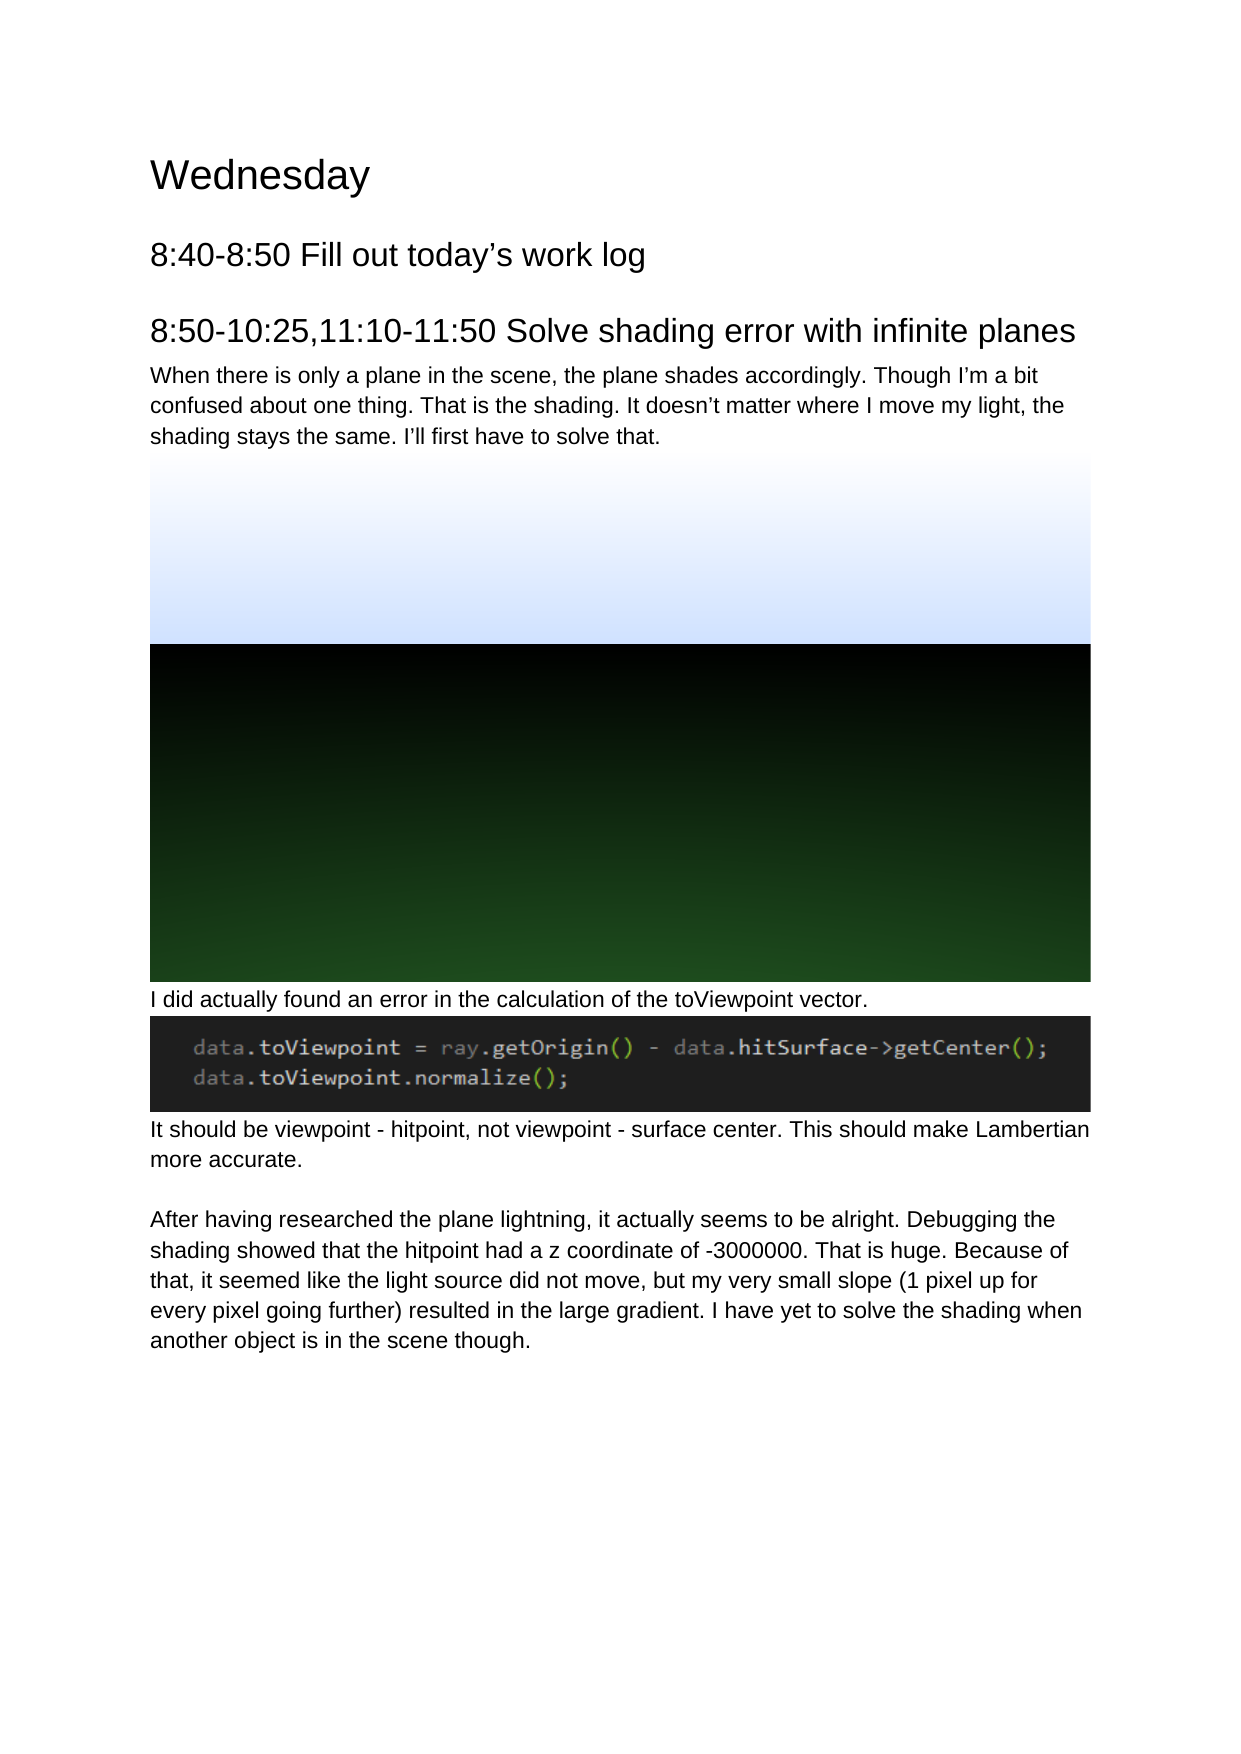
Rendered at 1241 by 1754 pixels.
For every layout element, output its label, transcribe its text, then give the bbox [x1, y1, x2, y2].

text I did actually found an error in the calculation of the toViewpoint vector. [150, 986, 1090, 1012]
picture [150, 1016, 1091, 1112]
subtitle 8:50-10:25,11:10-11:50 Solve shading error with infinite planes [150, 311, 1090, 350]
text It should be viewpoint - hitpoint, not viewpoint - surface center. This should make Lambertian more accurate. [150, 1116, 1090, 1172]
text After having researched the plane lightning, it actually seems to be alright. Debugging the shading showed that the hitpoint had a z coordinate of -3000000. That is huge. Because of that, it seemed like the light source did not move, but my very small slope (1 pixel up for every pixel going further) resulted in the large gradient. I have yet to solve the shading when another object is in the scene though. [150, 1206, 1090, 1354]
text When there is only a plane in the scene, the plane shades accordingly. Though I’m a bit confused about one thing. That is the shading. It doesn’t matter where I move my light, the shading stays the same. I’ll first have to solve that. [150, 362, 1090, 449]
subtitle 8:40-8:50 Fill out today’s work log [150, 235, 1090, 274]
picture [150, 452, 1091, 982]
subtitle Wednesday [150, 150, 1090, 198]
